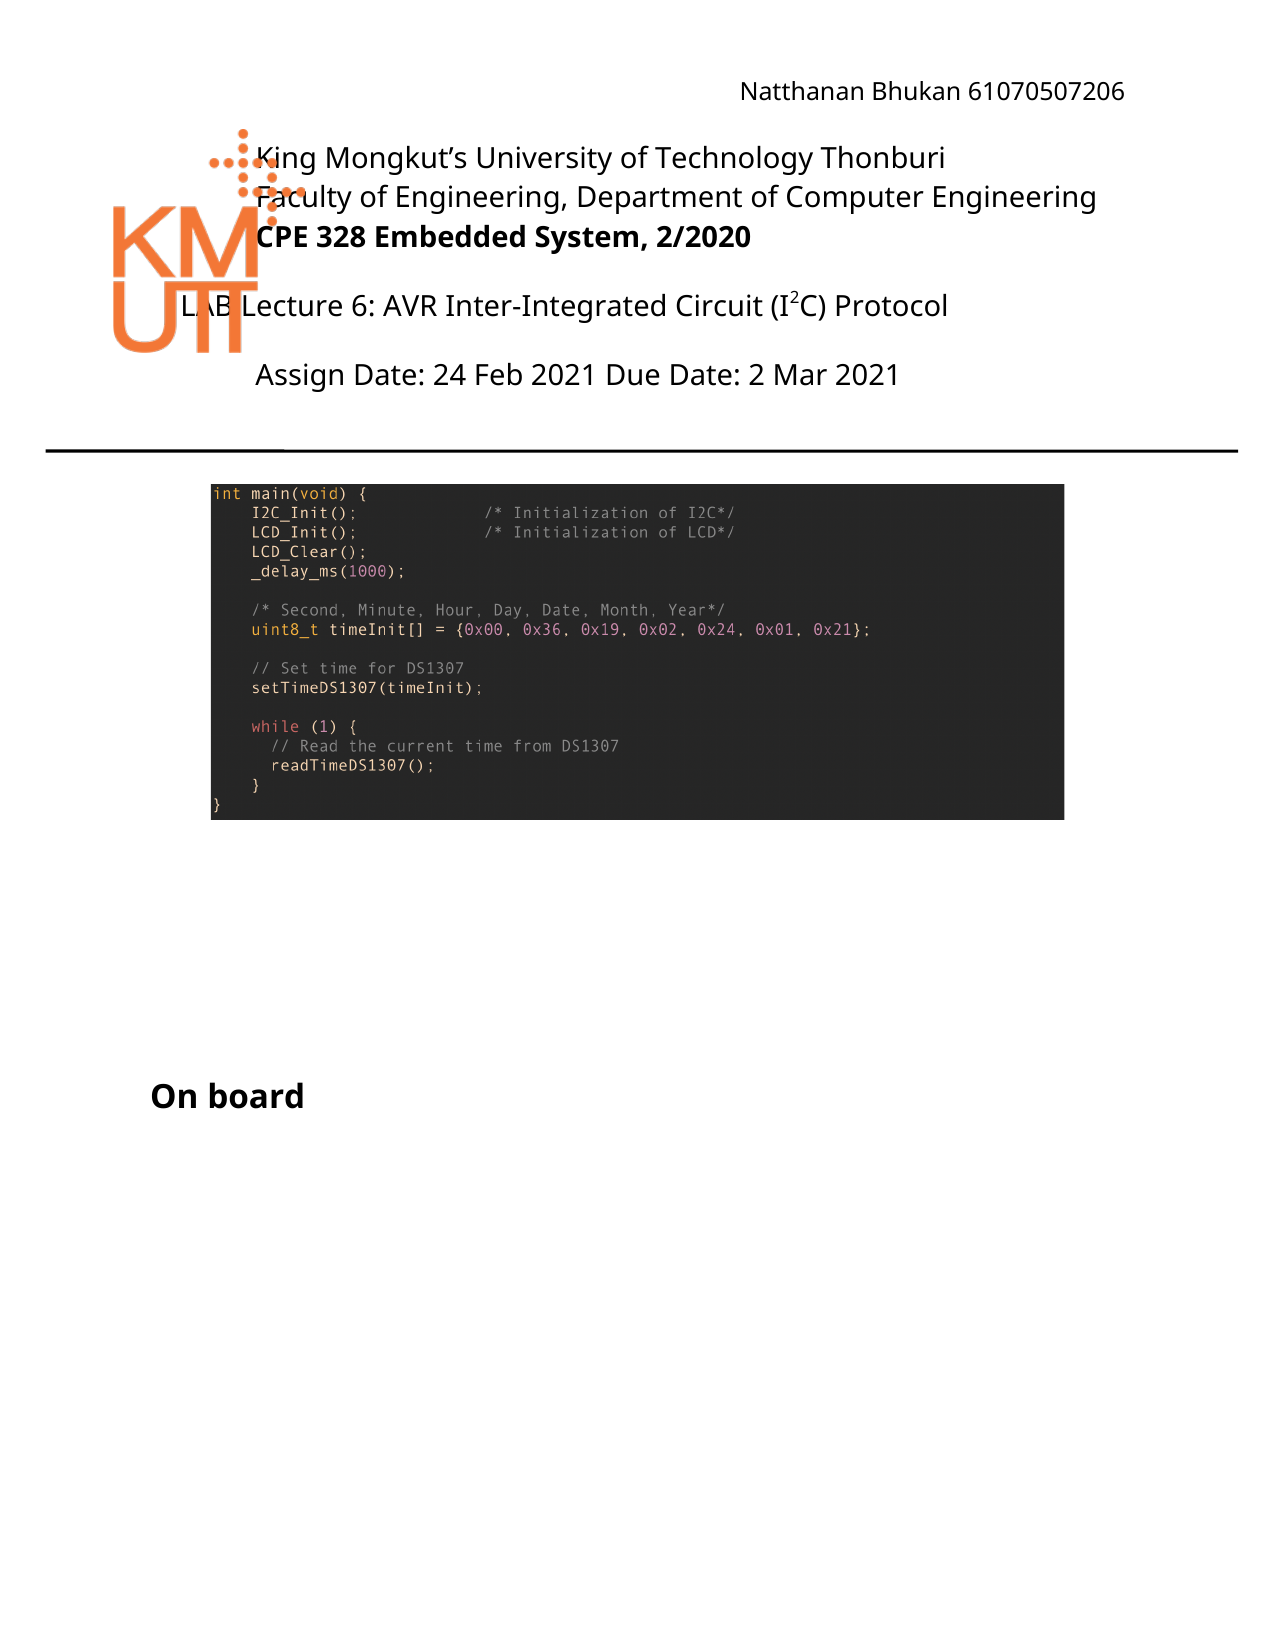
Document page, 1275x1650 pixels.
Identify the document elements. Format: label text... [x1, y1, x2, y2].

picture [210, 484, 1065, 820]
picture [113, 129, 306, 353]
text On board [150, 1072, 1125, 1118]
